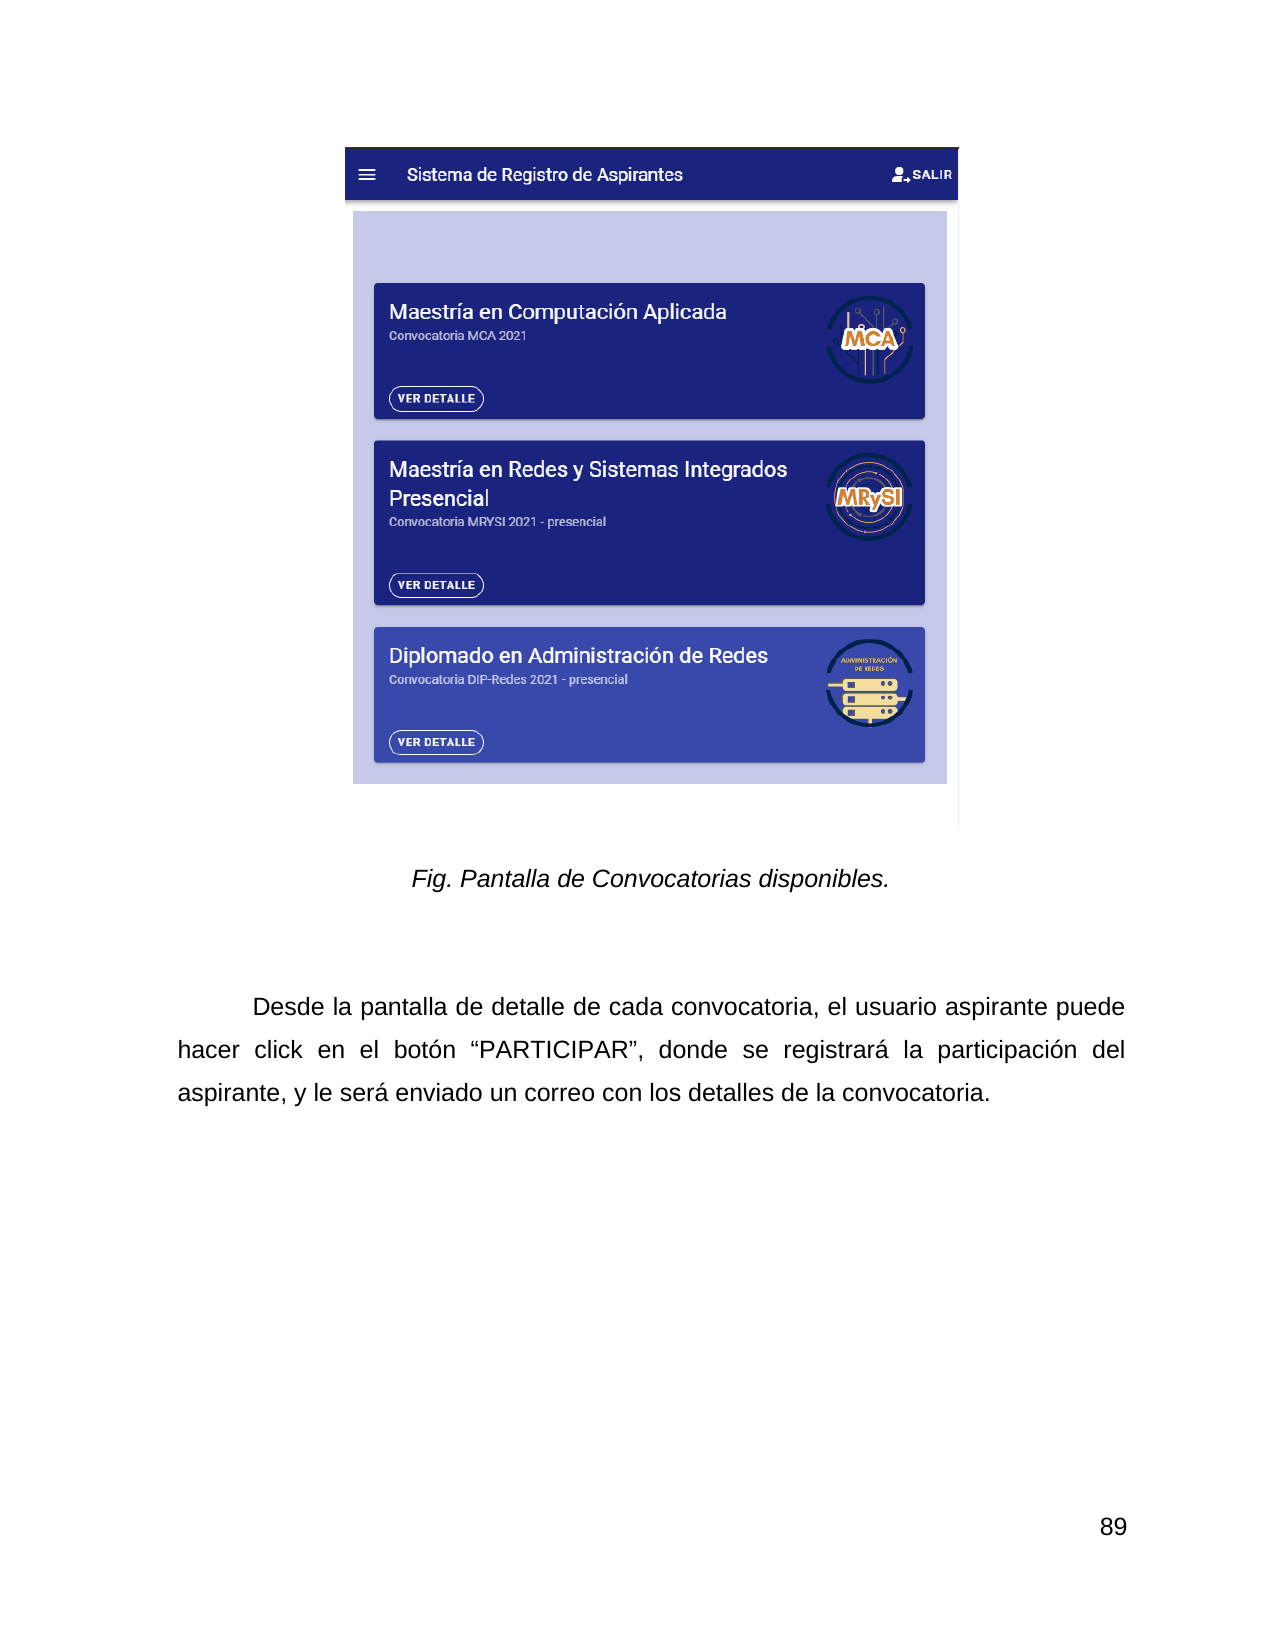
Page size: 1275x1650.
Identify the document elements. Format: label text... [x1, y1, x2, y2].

picture [345, 147, 960, 829]
text Desde la pantalla de detalle de cada convocatoria, el usuario aspirante puede hacer click en el botón “PARTICIPAR”, donde se registrará la participación del aspirante, y le será enviado un correo con los detalles de la convocatoria. [177, 992, 1127, 1107]
text Fig. Pantalla de Convocatorias disponibles. [177, 864, 1127, 893]
